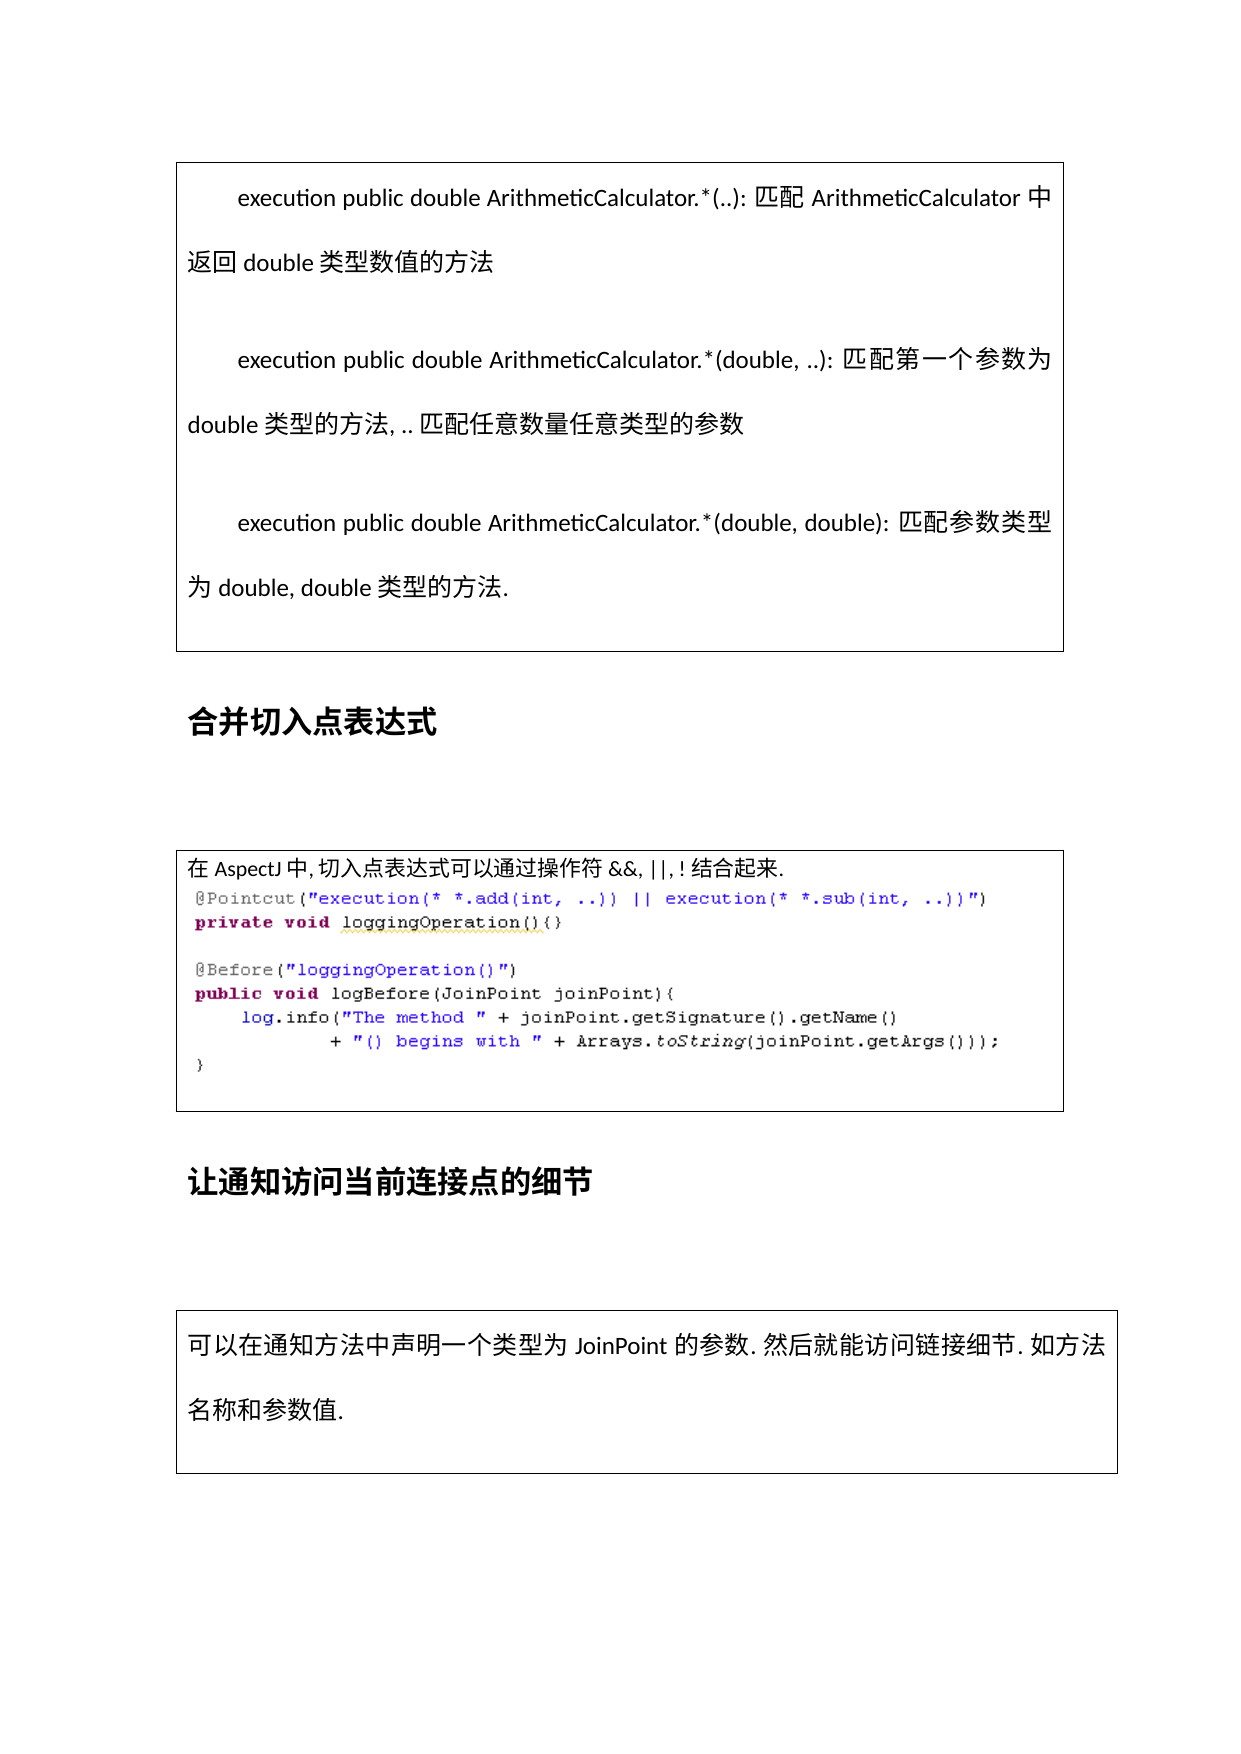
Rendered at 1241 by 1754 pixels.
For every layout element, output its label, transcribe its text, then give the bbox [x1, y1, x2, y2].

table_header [177, 1311, 1117, 1473]
picture [187, 883, 1015, 1083]
subtitle 合并切入点表达式 [187, 687, 1053, 752]
subtitle 让通知访问当前连接点的细节 [187, 1147, 1053, 1212]
table_header 在 AspectJ 中, 切入点表达式可以通过操作符 &&, ||, ! 结合起来. [177, 851, 1063, 1111]
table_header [177, 163, 1063, 651]
